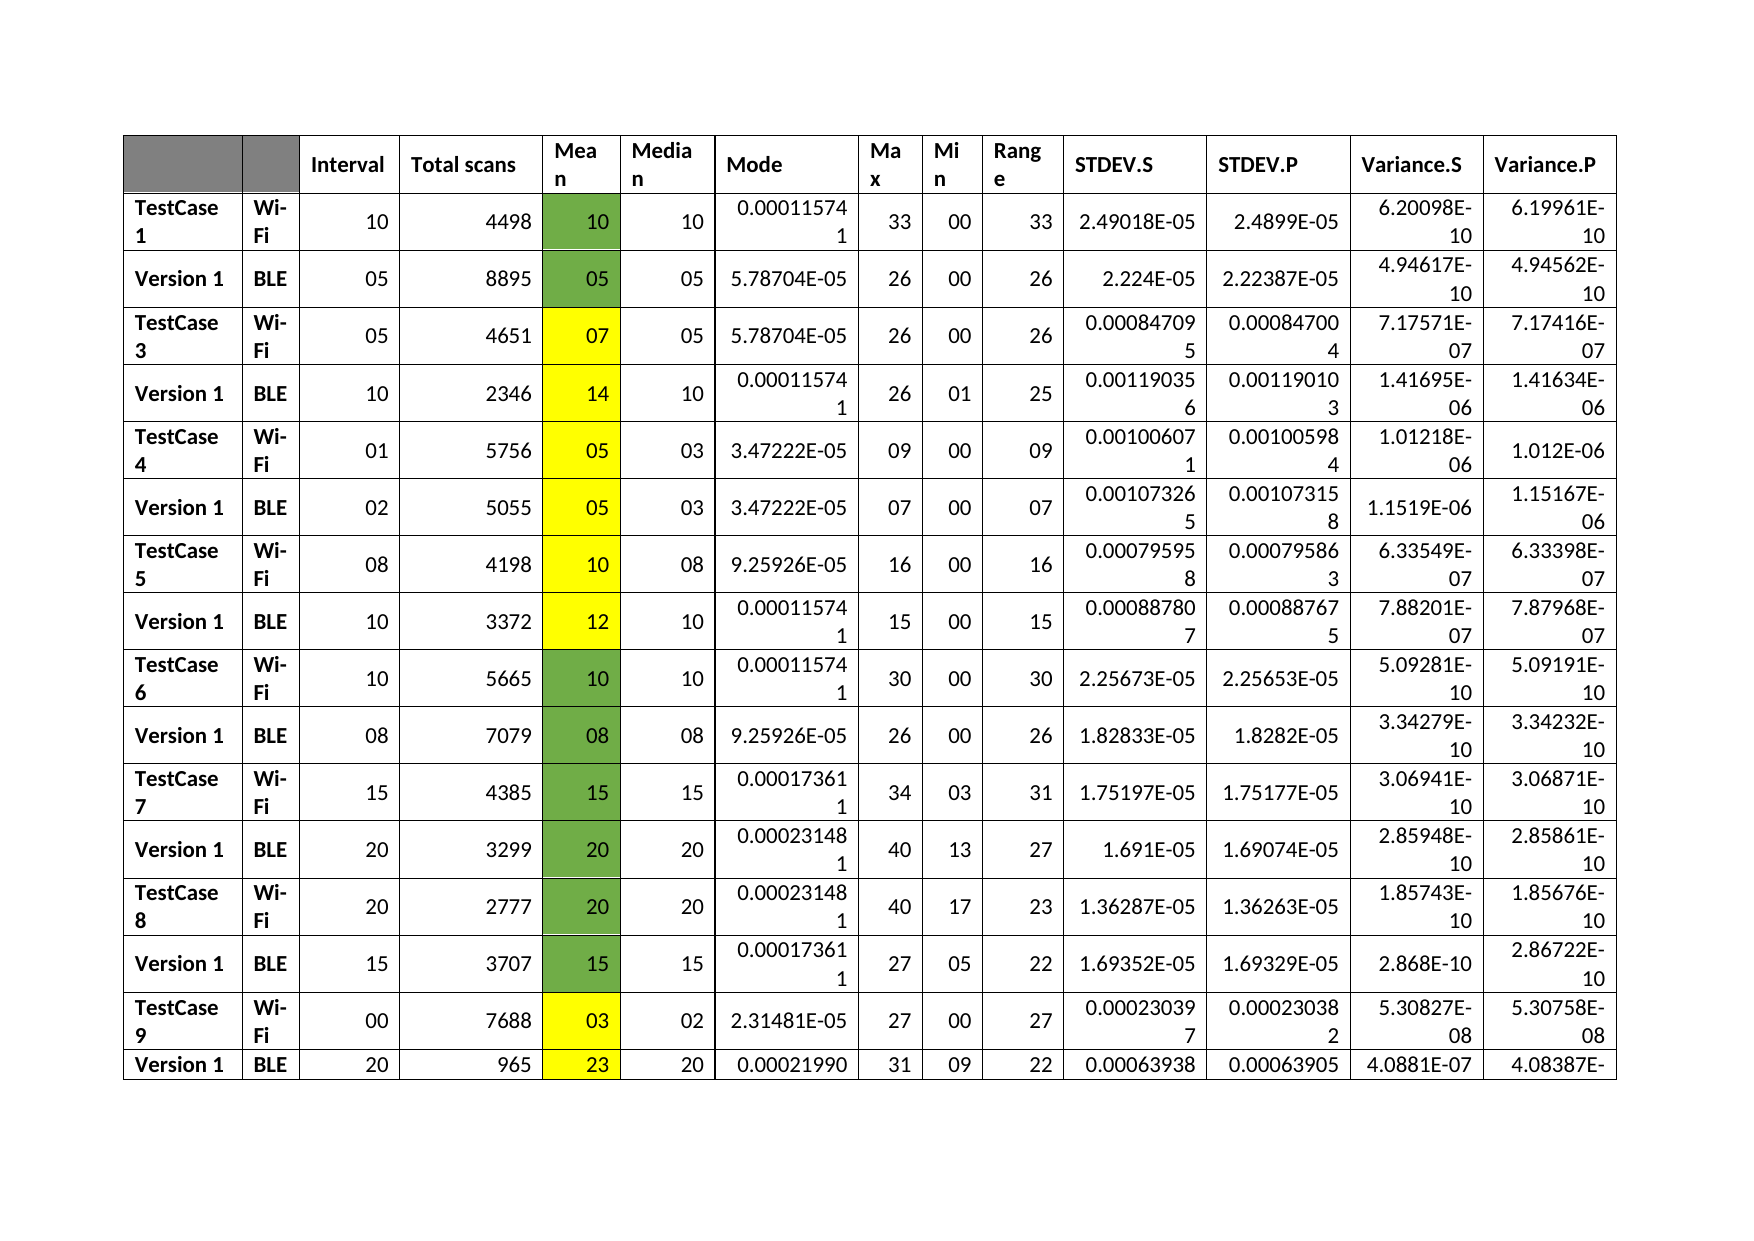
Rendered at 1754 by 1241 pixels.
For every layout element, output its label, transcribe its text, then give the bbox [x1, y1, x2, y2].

table_cell 0.001073158 [1207, 479, 1350, 535]
table_cell 5055 [400, 479, 542, 535]
table_cell 40 [859, 821, 922, 877]
table_cell 05 [621, 251, 714, 307]
table_cell 08 [543, 707, 620, 763]
table_cell 7688 [400, 993, 542, 1049]
table_cell 5.09281E-10 [1351, 650, 1483, 706]
table_cell 00 [300, 993, 399, 1049]
table_cell 1.01218E-06 [1351, 422, 1483, 478]
table_cell 965 [400, 1050, 542, 1079]
table_cell 23 [983, 879, 1063, 934]
table_header STDEV.S [1064, 136, 1206, 192]
table_cell 1.85743E-10 [1351, 879, 1483, 934]
table_cell 4.08387E-07 [1484, 1050, 1616, 1079]
table_cell 15 [300, 764, 399, 820]
table_cell 09 [983, 422, 1063, 478]
table_cell BLE [243, 365, 299, 421]
table_cell 0.001073265 [1064, 479, 1206, 535]
table_cell 15 [543, 936, 620, 992]
table_cell 0.000795863 [1207, 536, 1350, 592]
table_cell 3.06871E-10 [1484, 764, 1616, 820]
table_cell 15 [300, 936, 399, 992]
table_cell Wi-Fi [243, 879, 299, 934]
table_cell 1.691E-05 [1064, 821, 1206, 877]
table_cell 0.000639383 [1064, 1050, 1206, 1079]
table_cell TestCase 8 [124, 879, 242, 934]
table_cell 0.001006071 [1064, 422, 1206, 478]
table_cell 00 [923, 593, 982, 649]
table_header Max [859, 136, 922, 192]
table_cell 3.34232E-10 [1484, 707, 1616, 763]
table_cell 26 [983, 251, 1063, 307]
table_cell 20 [300, 1050, 399, 1079]
table_cell 6.20098E-10 [1351, 194, 1483, 249]
table_cell Wi-Fi [243, 536, 299, 592]
table_cell 1.75177E-05 [1207, 764, 1350, 820]
table_cell Version 1 [124, 365, 242, 421]
table_cell 2.85948E-10 [1351, 821, 1483, 877]
table_cell 2.49018E-05 [1064, 194, 1206, 249]
table_cell 0.000231481 [716, 821, 858, 877]
table_cell 0.000115741 [716, 194, 858, 249]
table_cell 20 [543, 821, 620, 877]
table_cell 4.0881E-07 [1351, 1050, 1483, 1079]
table_cell Version 1 [124, 821, 242, 877]
table_cell 0.001005984 [1207, 422, 1350, 478]
table_cell 0.000115741 [716, 650, 858, 706]
table_cell 03 [621, 422, 714, 478]
table_cell 10 [543, 536, 620, 592]
table_cell 00 [923, 650, 982, 706]
table_cell 07 [983, 479, 1063, 535]
table_cell 3.47222E-05 [716, 479, 858, 535]
table_cell 26 [859, 365, 922, 421]
table_cell 20 [300, 879, 399, 934]
table_cell 2.224E-05 [1064, 251, 1206, 307]
table_cell 15 [859, 593, 922, 649]
table_cell 1.012E-06 [1484, 422, 1616, 478]
table_cell BLE [243, 1050, 299, 1079]
table_cell 5.78704E-05 [716, 251, 858, 307]
table_cell 00 [923, 194, 982, 249]
table_cell Version 1 [124, 707, 242, 763]
table_cell 15 [621, 936, 714, 992]
table_cell 1.1519E-06 [1351, 479, 1483, 535]
table_cell 20 [621, 879, 714, 934]
table_header Interval [300, 136, 399, 192]
table_cell 3707 [400, 936, 542, 992]
table_cell 4.94562E-10 [1484, 251, 1616, 307]
table_header Variance.S [1351, 136, 1483, 192]
table_cell 1.41634E-06 [1484, 365, 1616, 421]
table_cell 25 [983, 365, 1063, 421]
table_cell 02 [621, 993, 714, 1049]
table_cell 2.4899E-05 [1207, 194, 1350, 249]
table_cell 26 [859, 308, 922, 364]
table_cell 4498 [400, 194, 542, 249]
table_cell 5756 [400, 422, 542, 478]
table_cell 00 [923, 707, 982, 763]
table_cell 26 [983, 707, 1063, 763]
table_cell 1.69352E-05 [1064, 936, 1206, 992]
table_cell Wi-Fi [243, 422, 299, 478]
table_cell 23 [543, 1050, 620, 1079]
table_cell BLE [243, 936, 299, 992]
table_cell 33 [983, 194, 1063, 249]
table_cell 0.000115741 [716, 593, 858, 649]
table_header Variance.P [1484, 136, 1616, 192]
table_cell 00 [923, 308, 982, 364]
table_cell 6.33398E-07 [1484, 536, 1616, 592]
table_cell 2.25653E-05 [1207, 650, 1350, 706]
table_cell 09 [859, 422, 922, 478]
table_cell 3.47222E-05 [716, 422, 858, 478]
table_cell 10 [543, 194, 620, 249]
table_header STDEV.P [1207, 136, 1350, 192]
table_cell 05 [621, 308, 714, 364]
table_cell 2777 [400, 879, 542, 934]
table_cell 15 [543, 764, 620, 820]
table_cell 00 [923, 251, 982, 307]
table_cell 7.17571E-07 [1351, 308, 1483, 364]
table_cell 2.868E-10 [1351, 936, 1483, 992]
table_cell 1.41695E-06 [1351, 365, 1483, 421]
table_cell 4651 [400, 308, 542, 364]
table_cell 2.85861E-10 [1484, 821, 1616, 877]
table_cell 6.33549E-07 [1351, 536, 1483, 592]
table_cell 5.09191E-10 [1484, 650, 1616, 706]
table_cell 1.15167E-06 [1484, 479, 1616, 535]
table_cell 1.75197E-05 [1064, 764, 1206, 820]
table_cell 2346 [400, 365, 542, 421]
table_cell 27 [859, 993, 922, 1049]
table_cell 10 [621, 194, 714, 249]
table_cell 10 [621, 650, 714, 706]
table_cell 0.000230382 [1207, 993, 1350, 1049]
table_cell 03 [621, 479, 714, 535]
table_cell 0.000230397 [1064, 993, 1206, 1049]
table_cell 01 [923, 365, 982, 421]
table_cell 3299 [400, 821, 542, 877]
table_cell 5.30827E-08 [1351, 993, 1483, 1049]
table_cell 0.000847004 [1207, 308, 1350, 364]
table_cell 05 [543, 251, 620, 307]
table_cell 4385 [400, 764, 542, 820]
table_cell 20 [543, 879, 620, 934]
table_cell 0.000795958 [1064, 536, 1206, 592]
table_cell 40 [859, 879, 922, 934]
table_cell BLE [243, 479, 299, 535]
table_cell 0.000887675 [1207, 593, 1350, 649]
table_cell 07 [543, 308, 620, 364]
table_cell 1.69329E-05 [1207, 936, 1350, 992]
table_cell 09 [923, 1050, 982, 1079]
table_cell 05 [923, 936, 982, 992]
table_cell 31 [983, 764, 1063, 820]
table_cell TestCase 6 [124, 650, 242, 706]
table_cell 13 [923, 821, 982, 877]
table_header Min [923, 136, 982, 192]
table_cell Wi-Fi [243, 194, 299, 249]
table_cell 05 [543, 479, 620, 535]
table_cell 00 [923, 993, 982, 1049]
table_cell 20 [621, 1050, 714, 1079]
table_cell 5.78704E-05 [716, 308, 858, 364]
table_cell Version 1 [124, 1050, 242, 1079]
table_cell Wi-Fi [243, 764, 299, 820]
table_cell 3372 [400, 593, 542, 649]
table_cell 10 [621, 365, 714, 421]
table_cell Wi-Fi [243, 993, 299, 1049]
table_cell TestCase 9 [124, 993, 242, 1049]
table_cell 01 [300, 422, 399, 478]
table_header Total scans [400, 136, 542, 192]
table_cell 10 [300, 365, 399, 421]
table_cell 16 [859, 536, 922, 592]
table_cell 26 [983, 308, 1063, 364]
table_cell 34 [859, 764, 922, 820]
table_header [243, 136, 299, 192]
table_cell 8895 [400, 251, 542, 307]
table_cell 03 [543, 993, 620, 1049]
table_cell 4198 [400, 536, 542, 592]
table_cell 3.34279E-10 [1351, 707, 1483, 763]
table_cell 0.000115741 [716, 365, 858, 421]
table_cell BLE [243, 593, 299, 649]
table_cell 0.000173611 [716, 936, 858, 992]
table_cell 1.36263E-05 [1207, 879, 1350, 934]
table_cell 30 [983, 650, 1063, 706]
table_cell TestCase 5 [124, 536, 242, 592]
table_cell 02 [300, 479, 399, 535]
table_cell Version 1 [124, 479, 242, 535]
table_cell 2.25673E-05 [1064, 650, 1206, 706]
table_cell 7079 [400, 707, 542, 763]
table_cell 31 [859, 1050, 922, 1079]
table_cell 10 [300, 650, 399, 706]
table_cell 00 [923, 536, 982, 592]
table_cell 20 [621, 821, 714, 877]
table_cell 0.000173611 [716, 764, 858, 820]
table_cell TestCase 1 [124, 194, 242, 249]
table_cell 5.30758E-08 [1484, 993, 1616, 1049]
table_cell 08 [621, 707, 714, 763]
table_cell 16 [983, 536, 1063, 592]
table_header [124, 136, 242, 192]
table_header Mode [716, 136, 858, 192]
table_cell 17 [923, 879, 982, 934]
table_cell 22 [983, 1050, 1063, 1079]
table_cell 2.22387E-05 [1207, 251, 1350, 307]
table_cell BLE [243, 251, 299, 307]
table_cell 03 [923, 764, 982, 820]
table_cell 33 [859, 194, 922, 249]
table_cell 30 [859, 650, 922, 706]
table_cell 27 [859, 936, 922, 992]
table_cell 0.000219907 [716, 1050, 858, 1079]
table_cell 7.88201E-07 [1351, 593, 1483, 649]
table_cell 05 [300, 251, 399, 307]
table_cell 26 [859, 251, 922, 307]
table_cell 9.25926E-05 [716, 536, 858, 592]
table_cell 6.19961E-10 [1484, 194, 1616, 249]
table_cell Version 1 [124, 251, 242, 307]
table_cell Wi-Fi [243, 650, 299, 706]
table_cell TestCase 4 [124, 422, 242, 478]
table_cell 10 [621, 593, 714, 649]
table_cell 0.001190103 [1207, 365, 1350, 421]
table_cell 1.85676E-10 [1484, 879, 1616, 934]
table_cell 20 [300, 821, 399, 877]
table_cell 15 [621, 764, 714, 820]
table_cell 0.001190356 [1064, 365, 1206, 421]
table_cell TestCase 7 [124, 764, 242, 820]
table_cell 15 [983, 593, 1063, 649]
table_cell 9.25926E-05 [716, 707, 858, 763]
table_cell 00 [923, 479, 982, 535]
table_cell 10 [543, 650, 620, 706]
table_cell 5665 [400, 650, 542, 706]
table_cell 4.94617E-10 [1351, 251, 1483, 307]
table_cell 05 [543, 422, 620, 478]
table_cell BLE [243, 821, 299, 877]
table_cell 1.82833E-05 [1064, 707, 1206, 763]
table_cell 08 [621, 536, 714, 592]
table_cell 22 [983, 936, 1063, 992]
table_cell 1.36287E-05 [1064, 879, 1206, 934]
table_cell 0.000231481 [716, 879, 858, 934]
table_cell BLE [243, 707, 299, 763]
table_cell 27 [983, 821, 1063, 877]
table_cell Version 1 [124, 936, 242, 992]
table_cell 1.69074E-05 [1207, 821, 1350, 877]
table_cell Wi-Fi [243, 308, 299, 364]
table_cell 3.06941E-10 [1351, 764, 1483, 820]
table_cell 10 [300, 194, 399, 249]
table_cell 07 [859, 479, 922, 535]
table_cell 7.17416E-07 [1484, 308, 1616, 364]
table_cell 27 [983, 993, 1063, 1049]
table_cell 08 [300, 707, 399, 763]
table_cell 00 [923, 422, 982, 478]
table_cell 1.8282E-05 [1207, 707, 1350, 763]
table_cell 26 [859, 707, 922, 763]
table_cell 0.000887807 [1064, 593, 1206, 649]
table_header Median [621, 136, 714, 192]
table_cell 2.86722E-10 [1484, 936, 1616, 992]
table_cell 10 [300, 593, 399, 649]
table_cell Version 1 [124, 593, 242, 649]
table_cell 7.87968E-07 [1484, 593, 1616, 649]
table_cell TestCase 3 [124, 308, 242, 364]
table_header Range [983, 136, 1063, 192]
table_cell 14 [543, 365, 620, 421]
table_header Mean [543, 136, 620, 192]
table_cell 0.000847095 [1064, 308, 1206, 364]
table_cell 0.000639051 [1207, 1050, 1350, 1079]
table_cell 08 [300, 536, 399, 592]
table_cell 12 [543, 593, 620, 649]
table_cell 2.31481E-05 [716, 993, 858, 1049]
table_cell 05 [300, 308, 399, 364]
